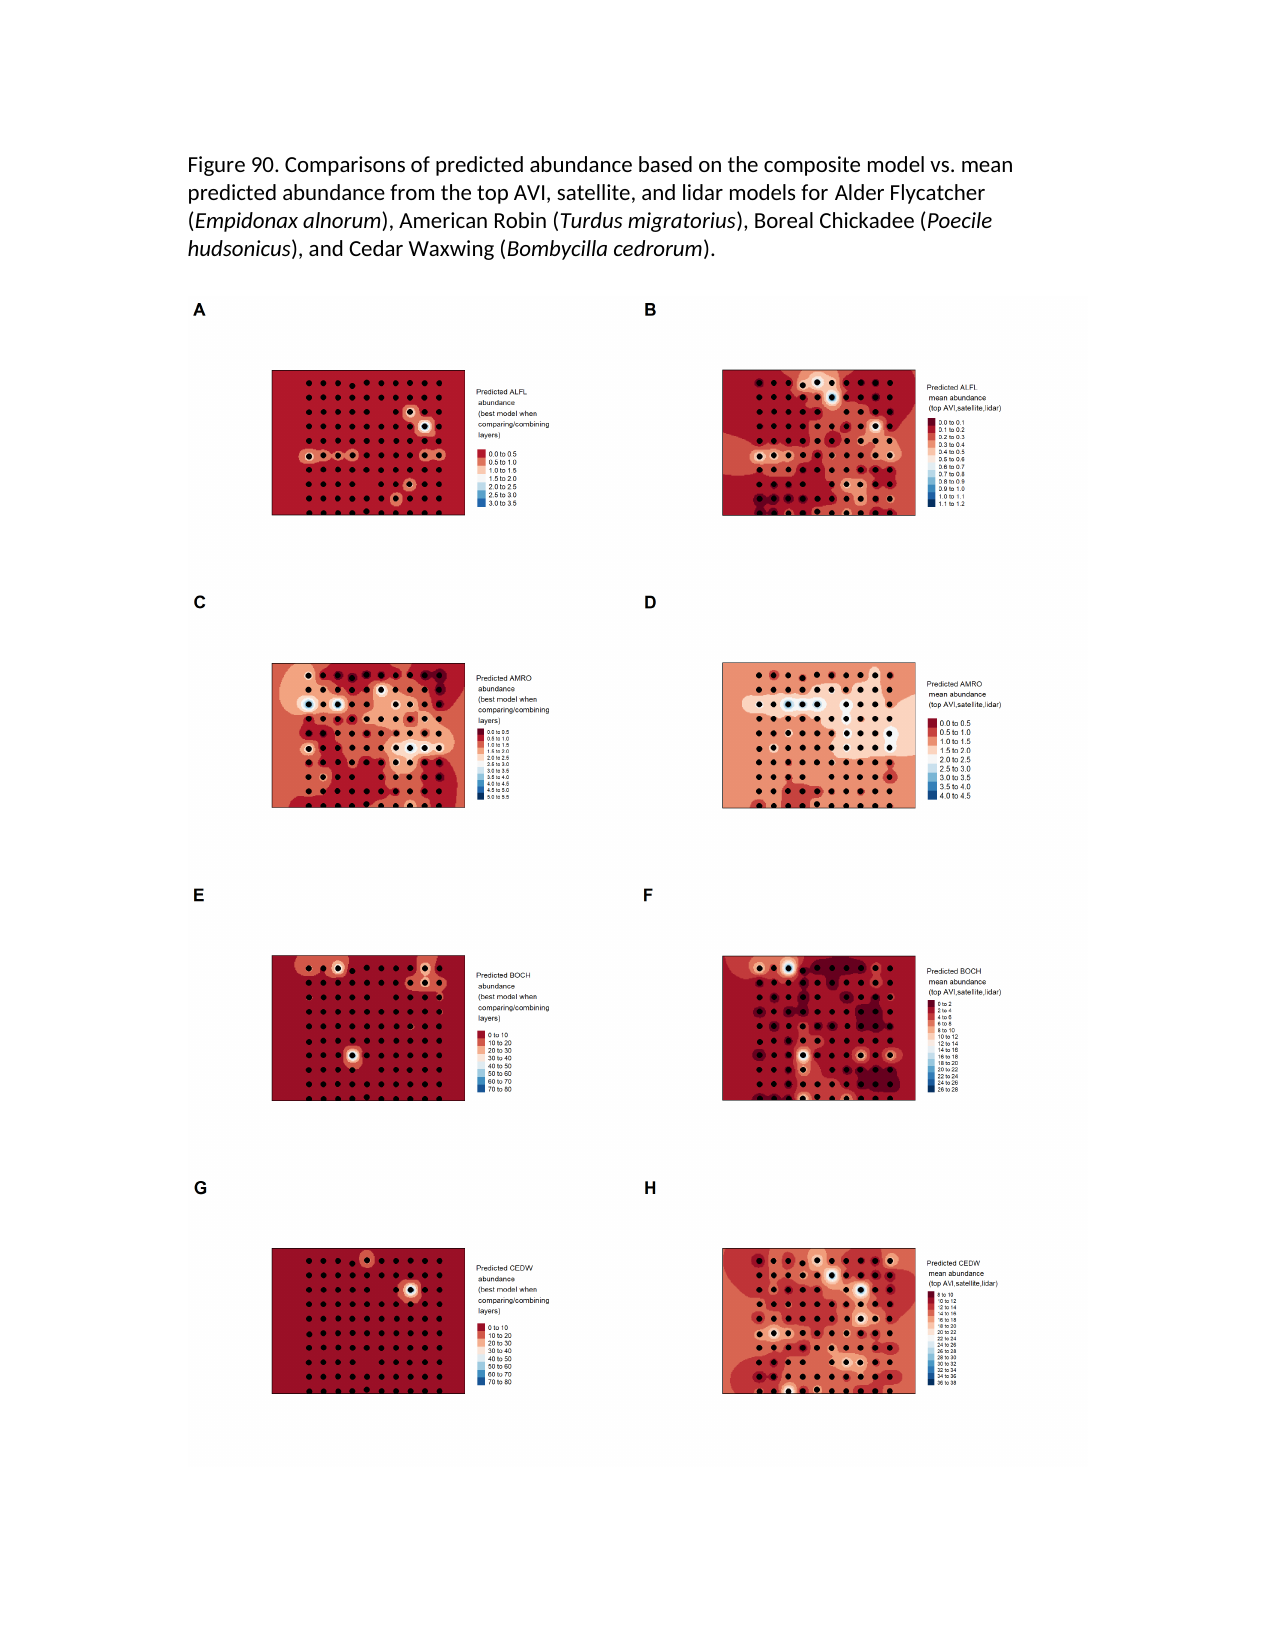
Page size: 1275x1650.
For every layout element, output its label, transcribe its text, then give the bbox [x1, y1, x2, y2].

subtitle Figure 90. Comparisons of predicted abundance based on the composite model vs. mean predicted abundance from the top AVI, satellite, and lidar models for Alder Flycatcher (Empidonax alnorum), American Robin (Turdus migratorius), Boreal Chickadee (Poecile hudsonicus), and Cedar Waxwing (Bombycilla cedrorum). [187, 150, 1087, 262]
picture [187, 296, 1088, 1467]
